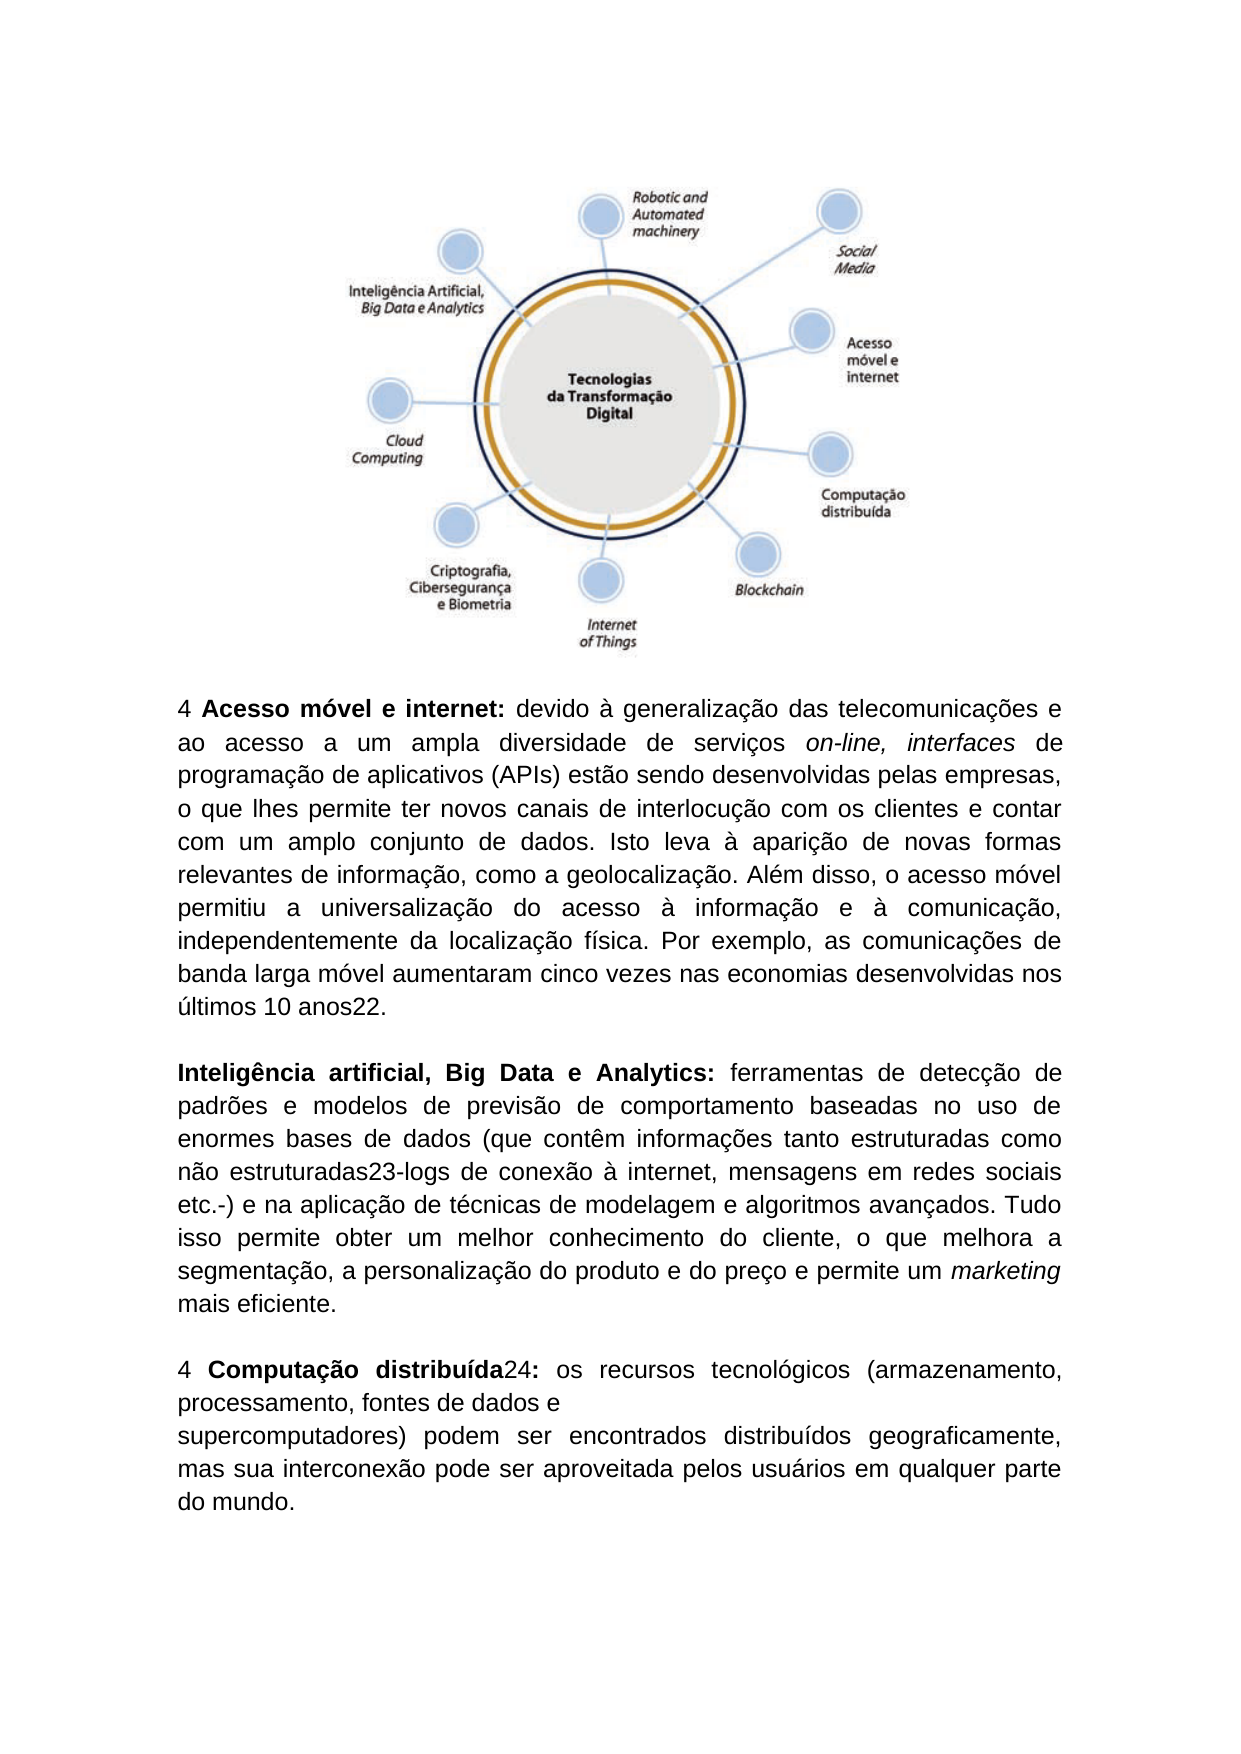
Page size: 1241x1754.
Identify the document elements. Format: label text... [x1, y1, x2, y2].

text 4 Acesso móvel e internet: devido à generalização das telecomunicações e ao acesso a um ampla diversidade de serviços on-line, interfaces de programação de aplicativos (APIs) estão sendo desenvolvidas pelas empresas, o que lhes permite ter novos canais de interlocução com os clientes e contar com um amplo conjunto de dados. Isto leva à aparição de novas formas relevantes de informação, como a geolocalização. Além disso, o acesso móvel permitiu a universalização do acesso à informação e à comunicação, independentemente da localização física. Por exemplo, as comunicações de banda larga móvel aumentaram cinco vezes nas economias desenvolvidas nos últimos 10 anos22. [177, 694, 1063, 1020]
text supercomputadores) podem ser encontrados distribuídos geograficamente, mas sua interconexão pode ser aproveitada pelos usuários em qualquer parte do mundo. [177, 1421, 1063, 1516]
text 4 Computação distribuída24: os recursos tecnológicos (armazenamento, processamento, fontes de dados e [177, 1355, 1063, 1417]
text Inteligência artificial, Big Data e Analytics: ferramentas de detecção de padrões e modelos de previsão de comportamento baseadas no uso de enormes bases de dados (que contêm informações tanto estruturadas como não estruturadas23-logs de conexão à internet, mensagens em redes sociais etc.-) e na aplicação de técnicas de modelagem e algoritmos avançados. Tudo isso permite obter um melhor conhecimento do cliente, o que melhora a segmentação, a personalização do produto e do preço e permite um marketing mais eficiente. [177, 1058, 1063, 1318]
